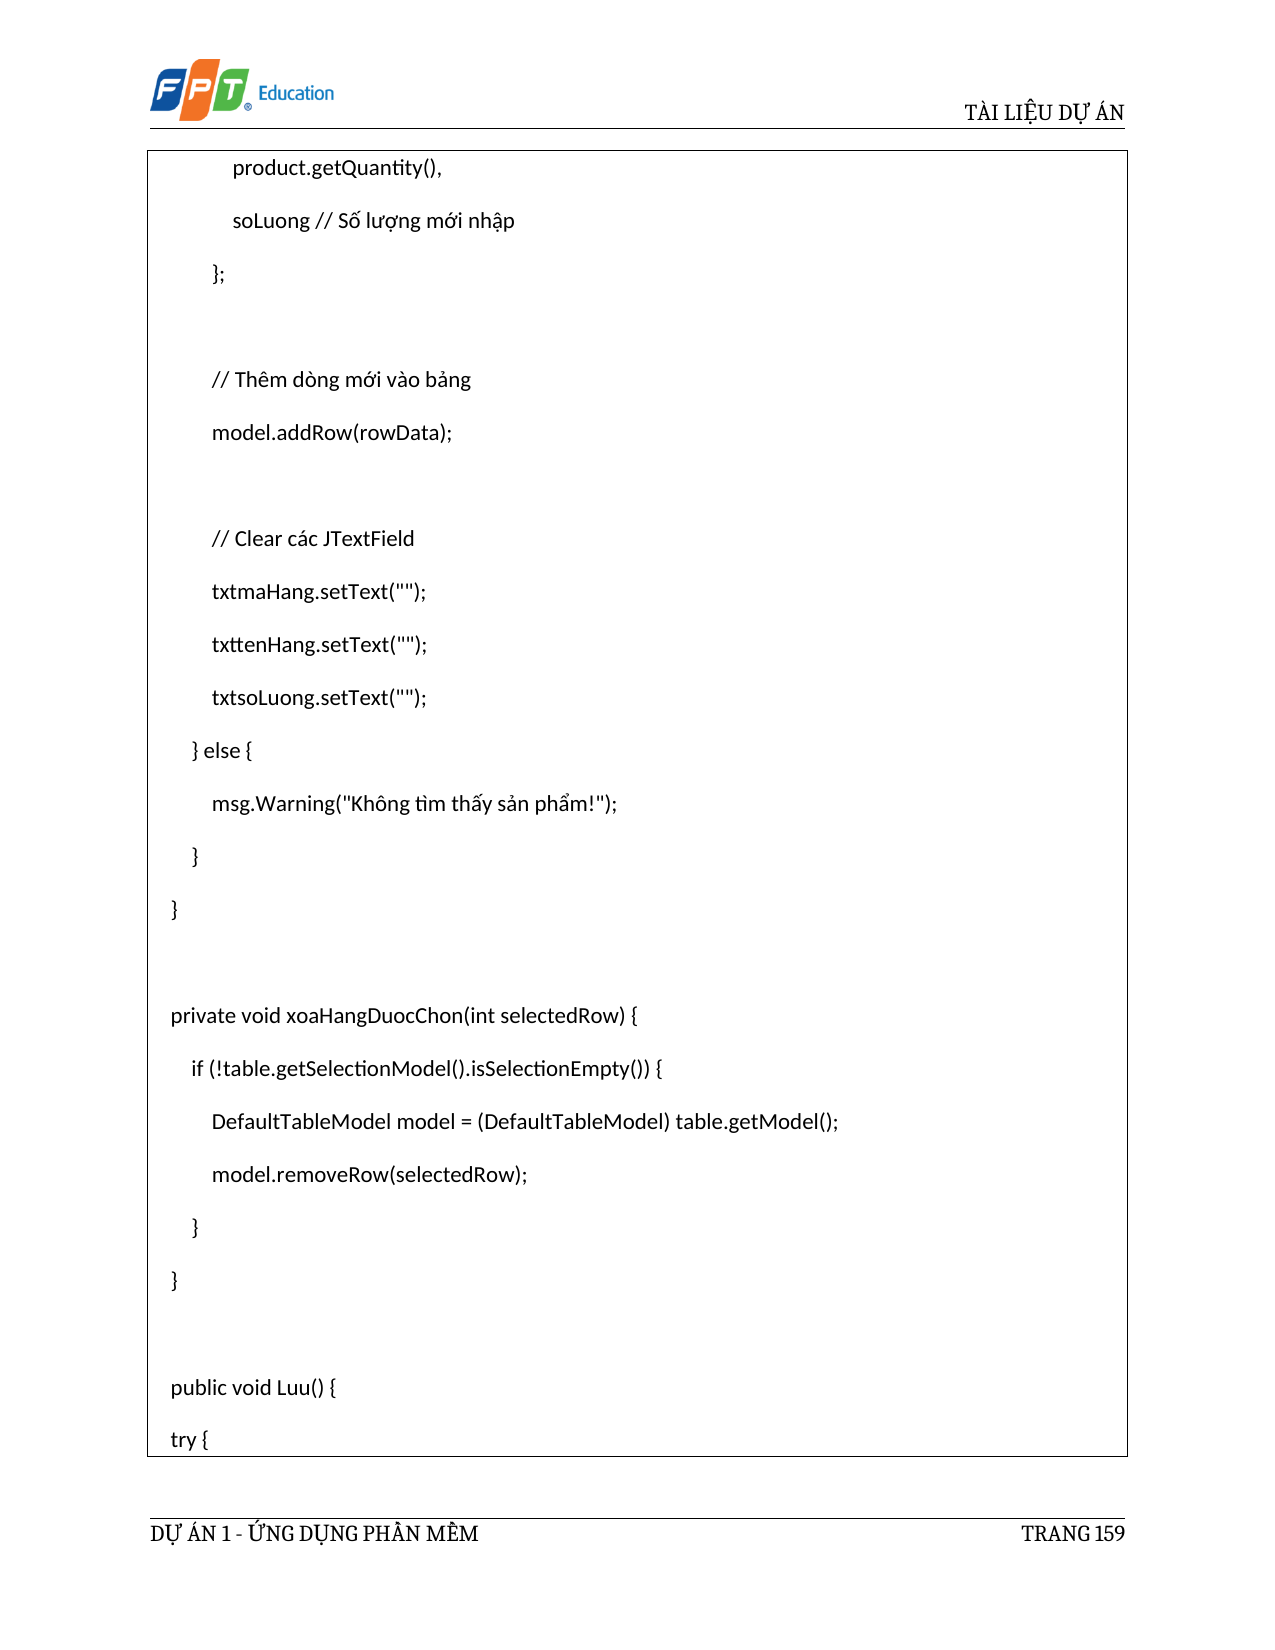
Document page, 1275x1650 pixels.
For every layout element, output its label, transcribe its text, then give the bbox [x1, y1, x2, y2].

text } [148, 1263, 1127, 1294]
picture [150, 59, 336, 121]
text } [148, 892, 1127, 923]
text try { [148, 1422, 1127, 1456]
text } [148, 1210, 1127, 1242]
text } [148, 839, 1127, 870]
text msg.Warning("Không tìm thấy sản phẩm!"); [148, 786, 1127, 817]
text soLuong // Số lượng mới nhập [148, 203, 1127, 234]
text // Thêm dòng mới vào bảng [148, 362, 1127, 393]
text model.addRow(rowData); [148, 415, 1127, 446]
text txtmaHang.setText(""); [148, 574, 1127, 605]
text DefaultTableModel model = (DefaultTableModel) table.getModel(); [148, 1104, 1127, 1136]
text if (!table.getSelectionModel().isSelectionEmpty()) { [148, 1051, 1127, 1082]
text private void xoaHangDuocChon(int selectedRow) { [148, 998, 1127, 1029]
text txttenHang.setText(""); [148, 627, 1127, 658]
text // Clear các JTextField [148, 521, 1127, 552]
text product.getQuantity(), [148, 151, 1127, 181]
text model.removeRow(selectedRow); [148, 1157, 1127, 1188]
text txtsoLuong.setText(""); [148, 680, 1127, 711]
text public void Luu() { [148, 1369, 1127, 1401]
text }; [148, 256, 1127, 287]
text } else { [148, 733, 1127, 764]
